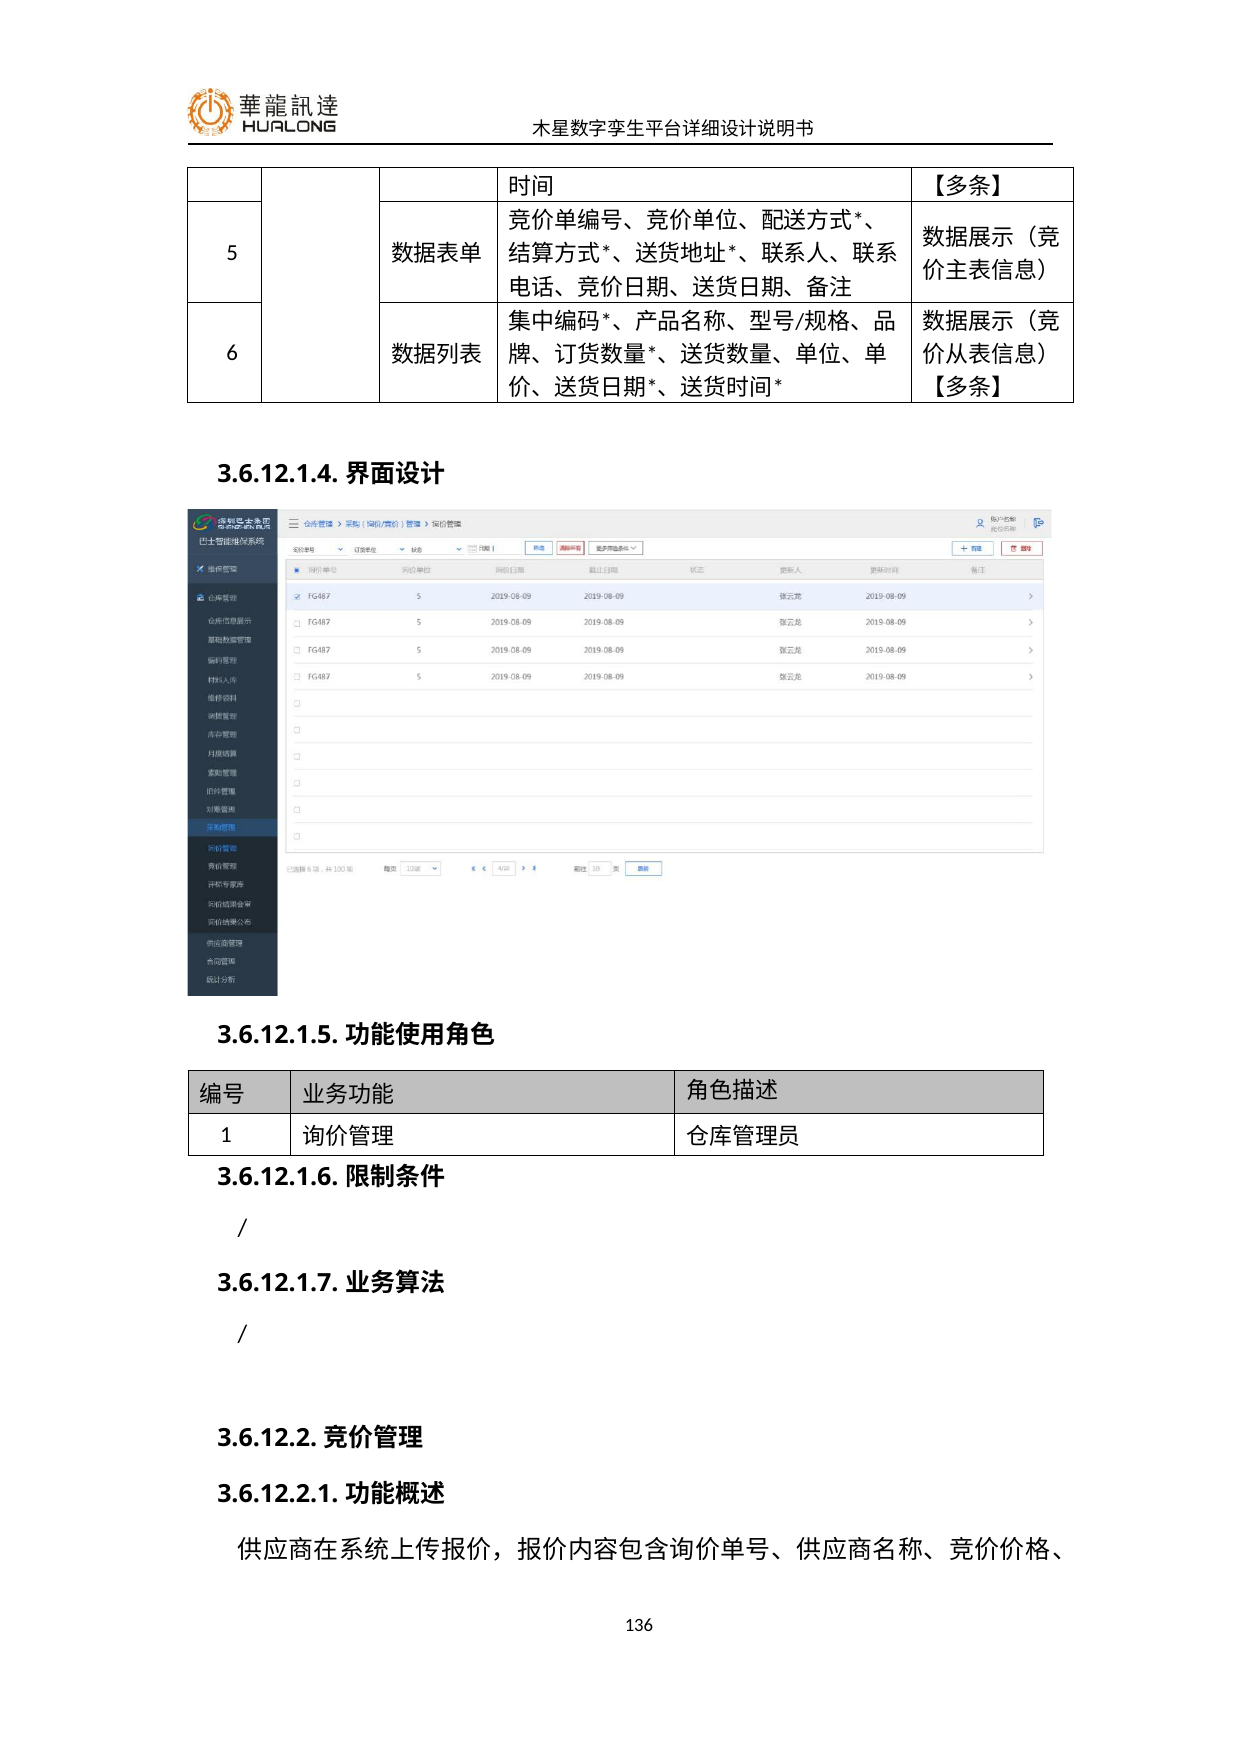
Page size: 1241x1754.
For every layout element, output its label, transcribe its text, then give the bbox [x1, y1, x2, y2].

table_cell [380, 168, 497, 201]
subtitle 功能概述 [217, 1474, 1053, 1510]
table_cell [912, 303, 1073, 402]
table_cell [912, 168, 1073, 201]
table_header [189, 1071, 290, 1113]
subtitle 业务算法 [217, 1262, 1053, 1298]
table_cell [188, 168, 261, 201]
text / [187, 1318, 1053, 1349]
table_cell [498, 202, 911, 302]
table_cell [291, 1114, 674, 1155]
subtitle 限制条件 [217, 1156, 1053, 1192]
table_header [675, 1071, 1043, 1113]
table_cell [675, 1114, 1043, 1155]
subtitle 竞价管理 [217, 1418, 1053, 1454]
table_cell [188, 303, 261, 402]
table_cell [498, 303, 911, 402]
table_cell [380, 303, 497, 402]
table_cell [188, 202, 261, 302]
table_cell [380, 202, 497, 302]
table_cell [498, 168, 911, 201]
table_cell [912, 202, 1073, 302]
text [187, 1530, 1053, 1566]
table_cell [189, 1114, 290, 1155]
subtitle 功能使用角色 [217, 1014, 1053, 1051]
picture [187, 509, 1052, 996]
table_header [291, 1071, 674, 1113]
subtitle 界面设计 [217, 453, 1053, 489]
text / [187, 1212, 1053, 1243]
picture [187, 88, 338, 136]
